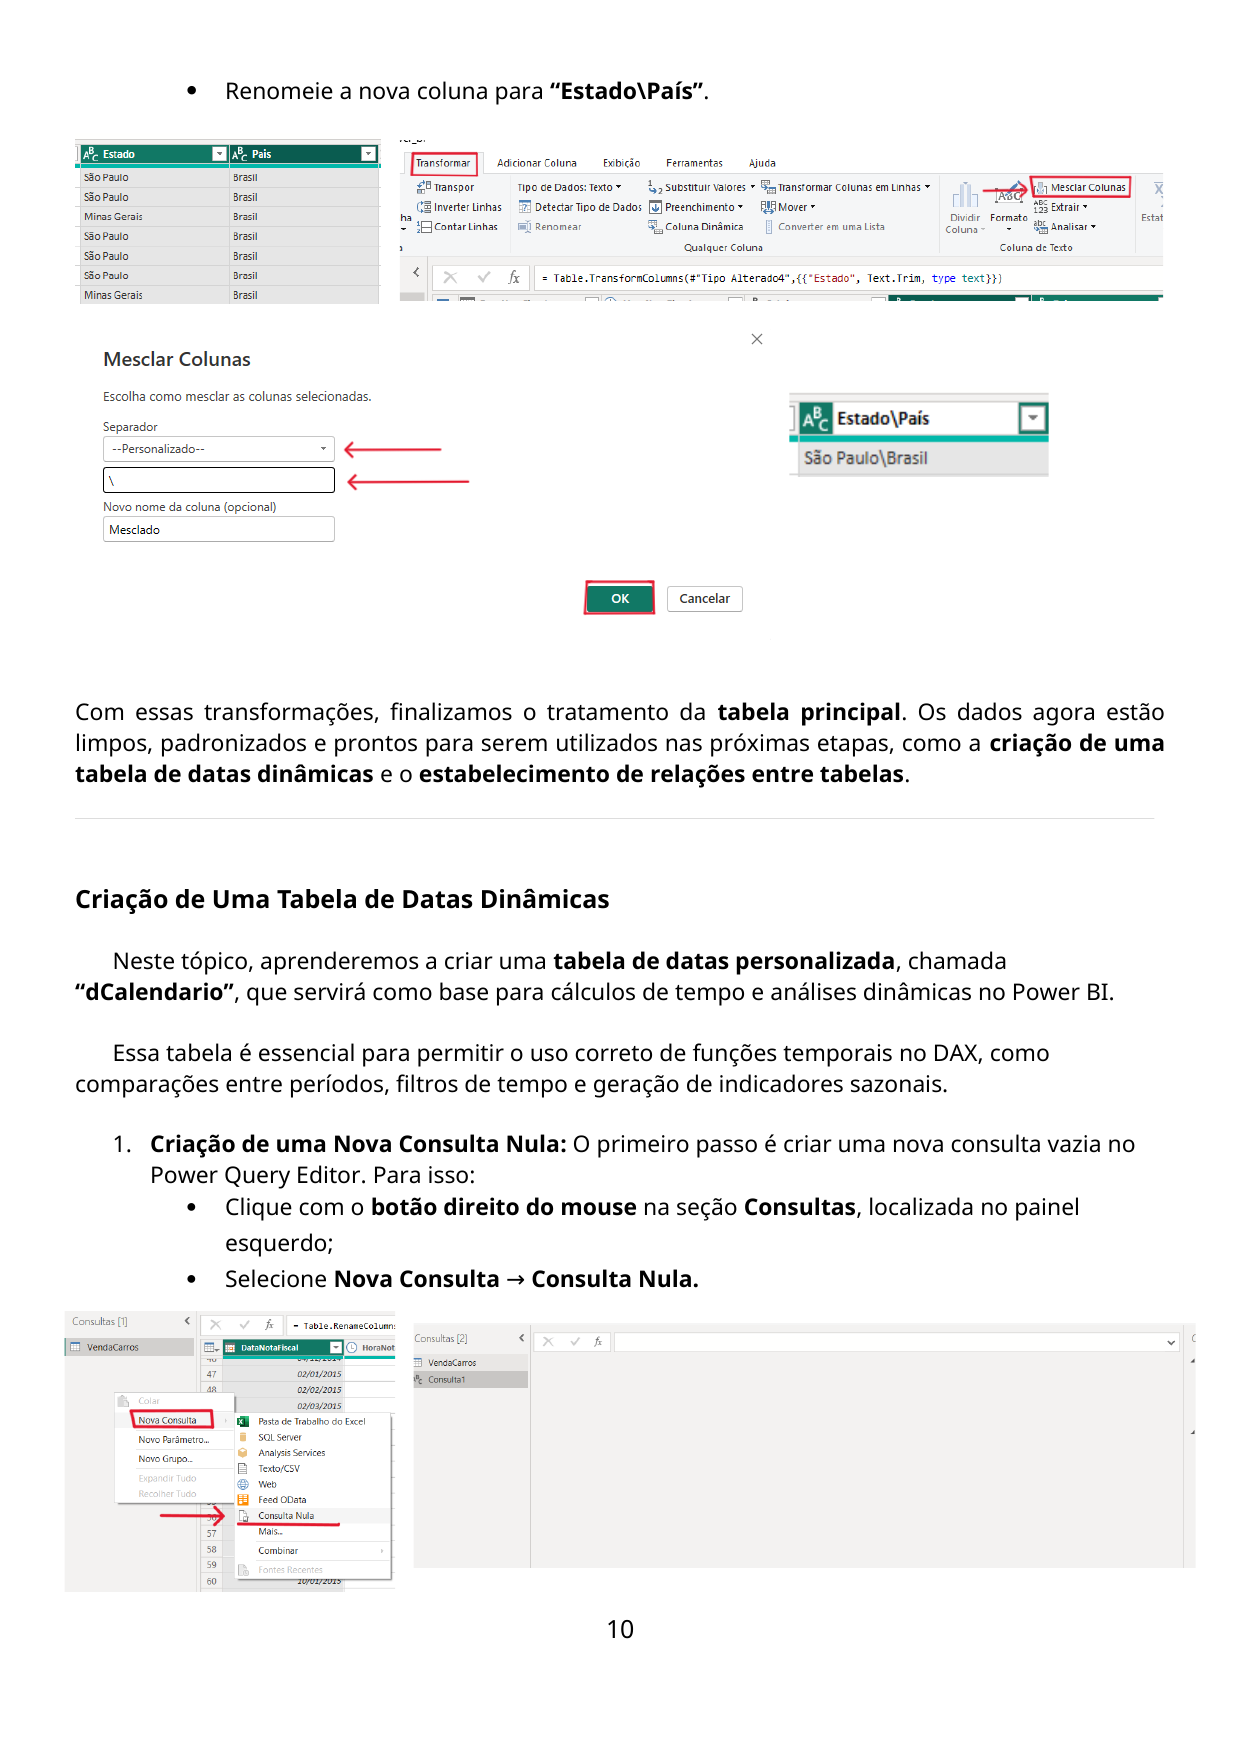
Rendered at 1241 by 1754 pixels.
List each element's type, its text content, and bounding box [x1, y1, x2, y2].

text Neste tópico, aprenderemos a criar uma tabela de datas personalizada, chamada “dCalendario”, que servirá como base para cálculos de tempo e análises dinâmicas no Power BI. [75, 945, 1165, 1007]
list Criação de uma Nova Consulta Nula: O primeiro passo é criar uma nova consulta vazia no Power Query Editor. Para isso: [112, 1128, 1165, 1191]
picture [413, 1323, 1196, 1568]
text Com essas transformações, finalizamos o tratamento da tabela principal. Os dados agora estão limpos, padronizados e prontos para serem utilizados nas próximas etapas, como a criação de uma tabela de datas dinâmicas e o estabelecimento de relações entre tabelas. [75, 696, 1165, 789]
list Renomeie a nova coluna para “Estado\País”. [187, 75, 1165, 106]
picture [399, 140, 1164, 301]
list Clique com o botão direito do mouse na seção Consultas, localizada no painel esquerdo; [187, 1191, 1165, 1258]
picture [75, 133, 381, 304]
list Selecione Nova Consulta → Consulta Nula. [187, 1263, 1165, 1294]
text Criação de Uma Tabela de Datas Dinâmicas [75, 882, 1165, 916]
text Essa tabela é essencial para permitir o uso correto de funções temporais no DAX, como comparações entre períodos, filtros de tempo e geração de indicadores sazonais. [75, 1037, 1165, 1099]
picture [75, 329, 771, 640]
picture [64, 1311, 396, 1592]
picture [789, 387, 1049, 477]
